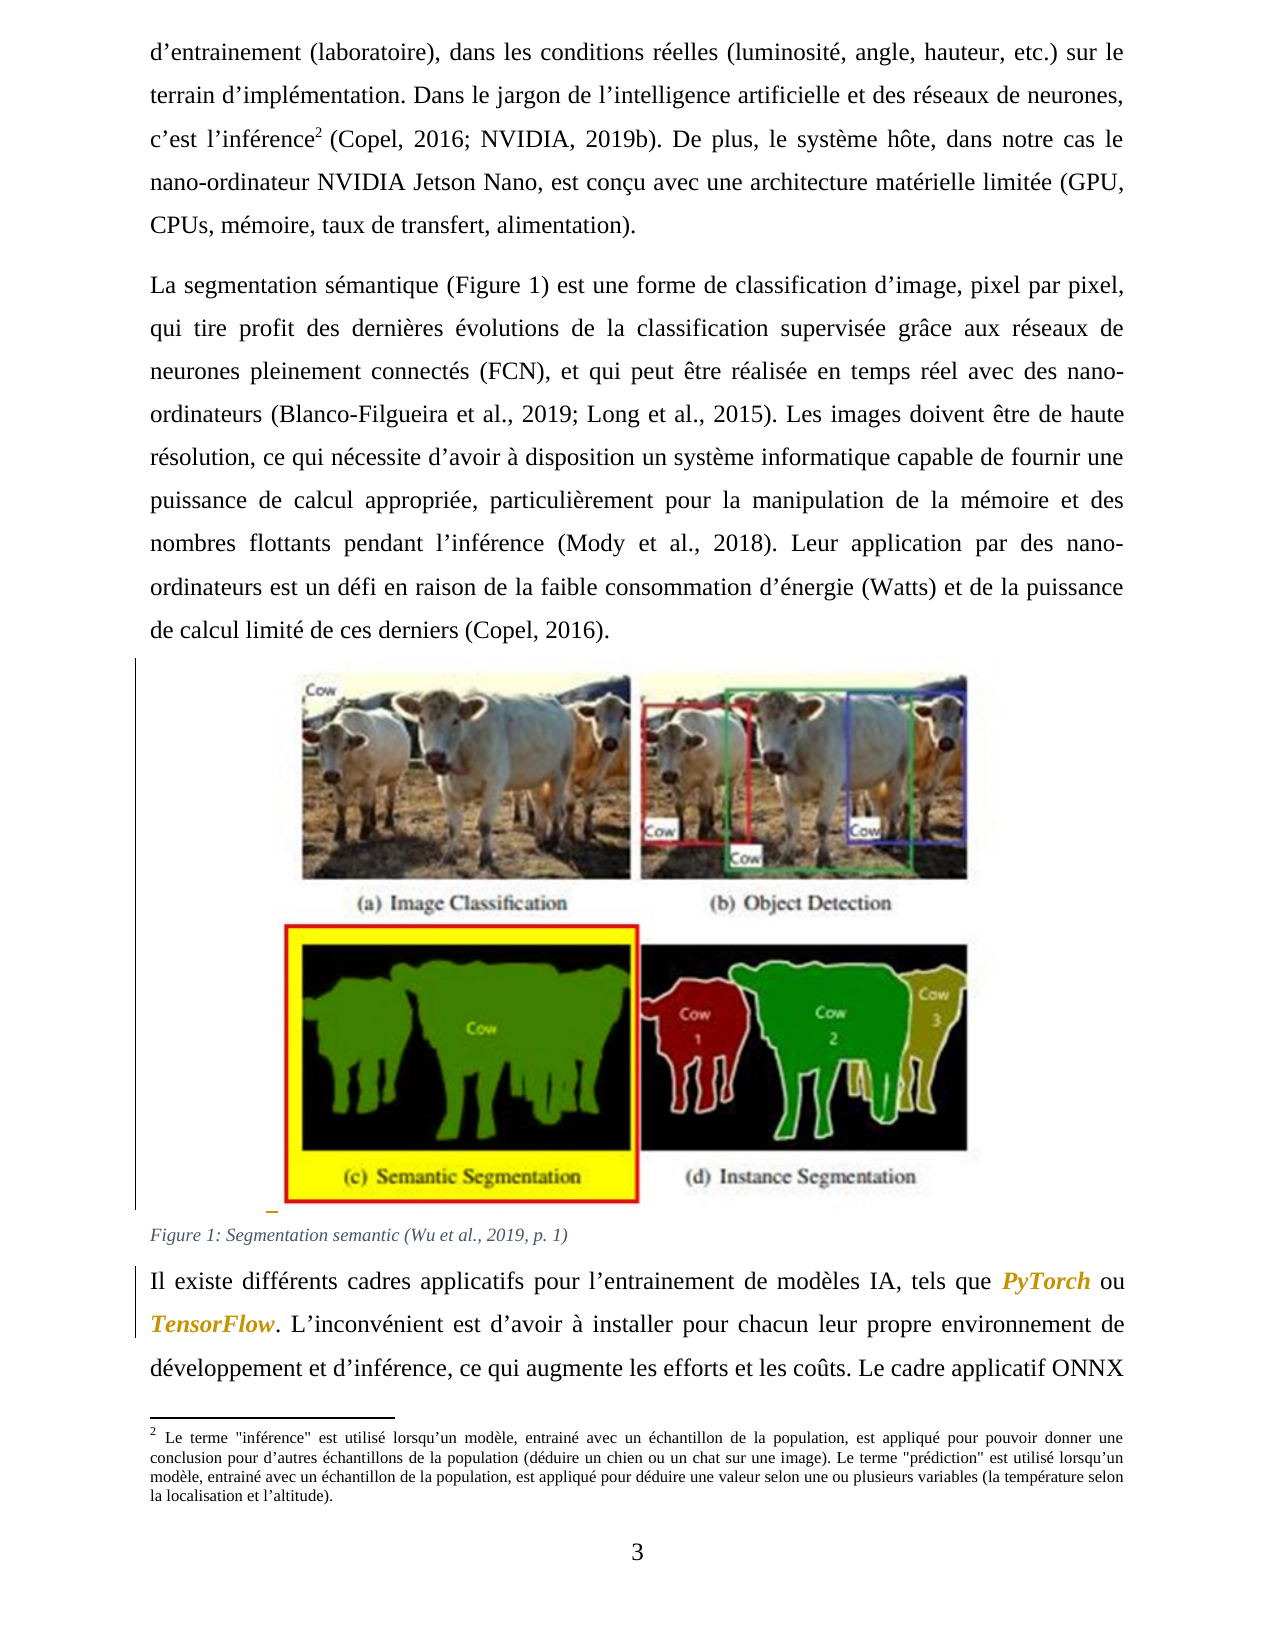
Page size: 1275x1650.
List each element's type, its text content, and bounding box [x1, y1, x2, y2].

text La segmentation sémantique () est une forme de classification d’image, pixel par pixel, qui tire profit des dernières évolutions de la classification supervisée grâce aux réseaux de neurones pleinement connectés (FCN), et qui peut être réalisée en temps réel avec des nano-ordinateurs (Blanco-Filgueira et al., 2019; Long et al., 2015). Les images doivent être de haute résolution, ce qui nécessite d’avoir à disposition un système informatique capable de fournir une puissance de calcul appropriée, particulièrement pour la manipulation de la mémoire et des nombres flottants pendant l’inférence (Mody et al., 2018). Leur application par des nano-ordinateurs est un défi en raison de la faible consommation d’énergie (Watts) et de la puissance de calcul limité de ces derniers (Copel, 2016). [150, 270, 1125, 643]
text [150, 1266, 1125, 1381]
text Figure 1: Segmentation semantic (Wu et al., 2019, p. 1) [150, 1224, 1125, 1246]
picture [278, 657, 1010, 1210]
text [150, 37, 1125, 239]
